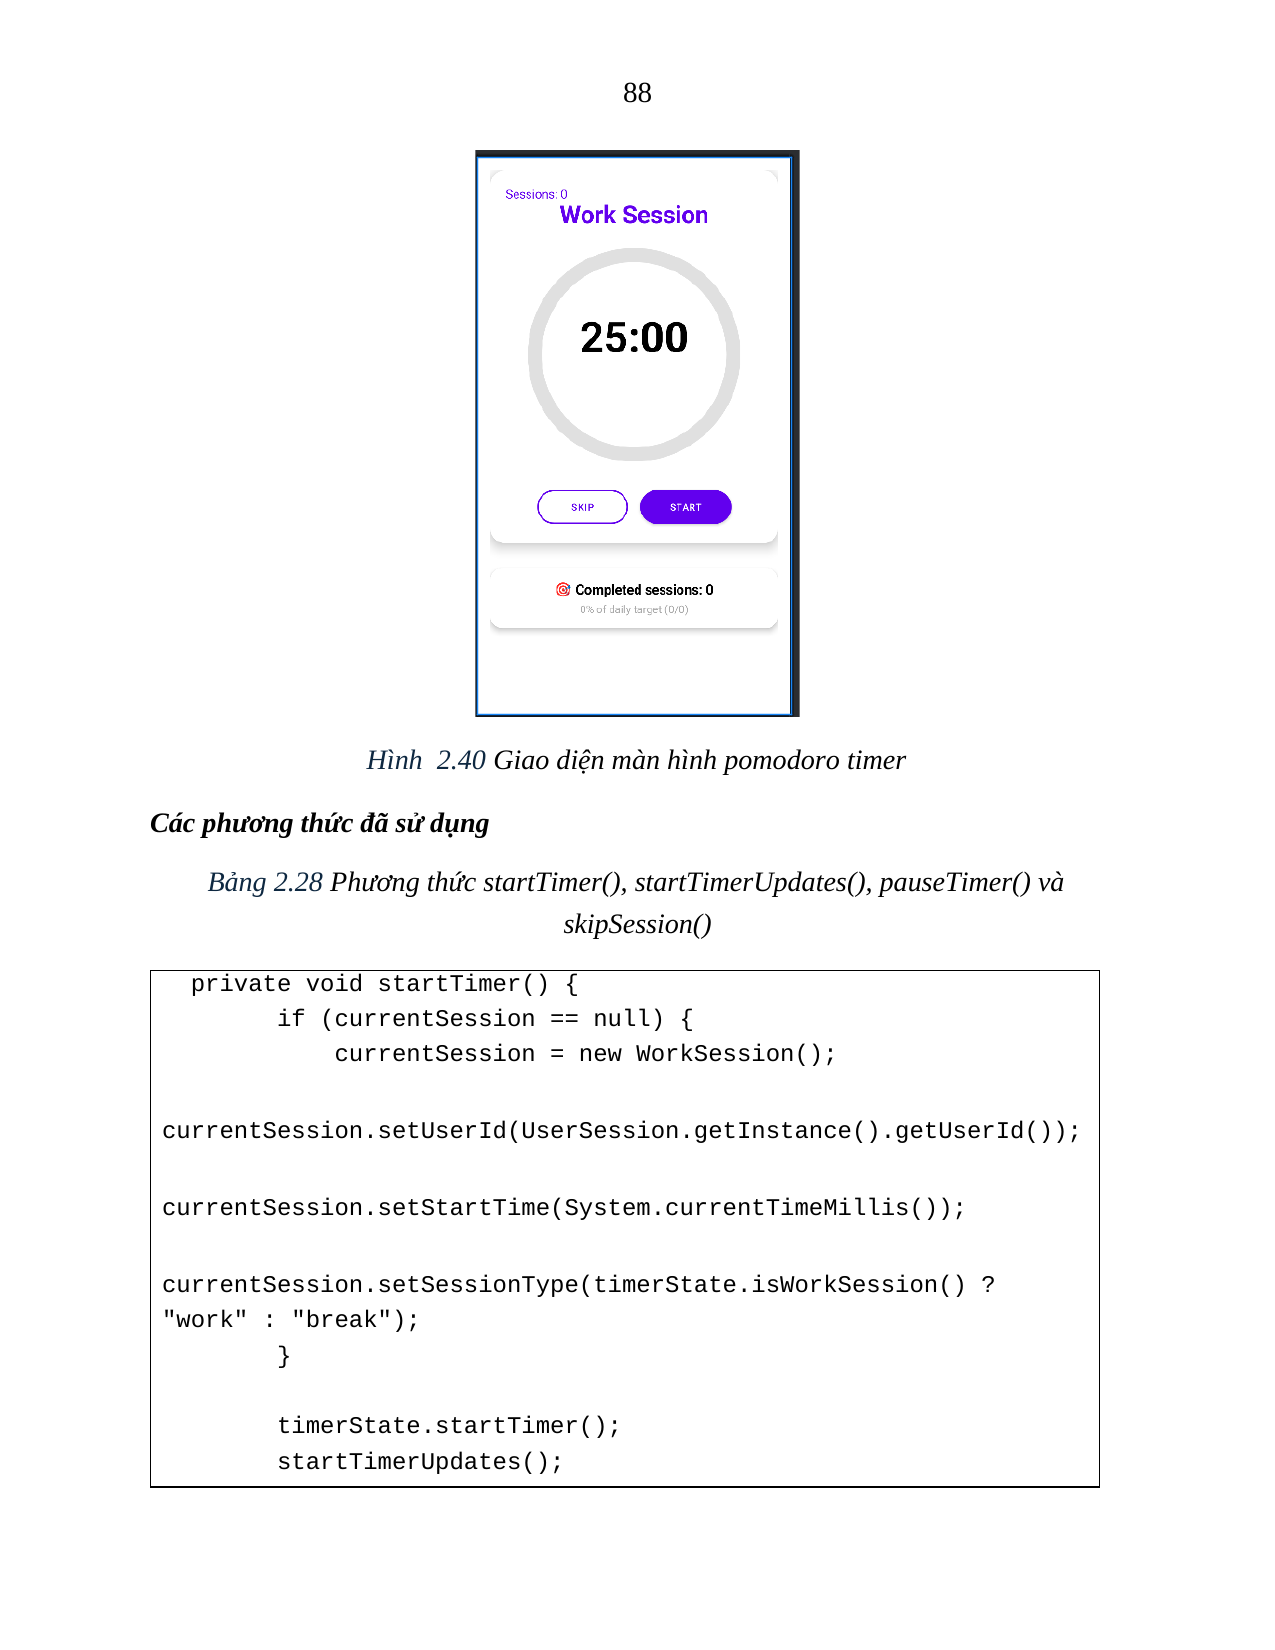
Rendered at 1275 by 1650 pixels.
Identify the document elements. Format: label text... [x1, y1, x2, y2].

text Bảng 2.28 Phương thức startTimer(), startTimerUpdates(), pauseTimer() và skipSession() [150, 865, 1125, 939]
text Hình 2.40 Giao diện màn hình pomodoro timer [150, 743, 1125, 776]
text Các phương thức đã sử dụng [150, 806, 1125, 839]
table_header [151, 971, 1099, 1486]
picture [475, 150, 800, 717]
